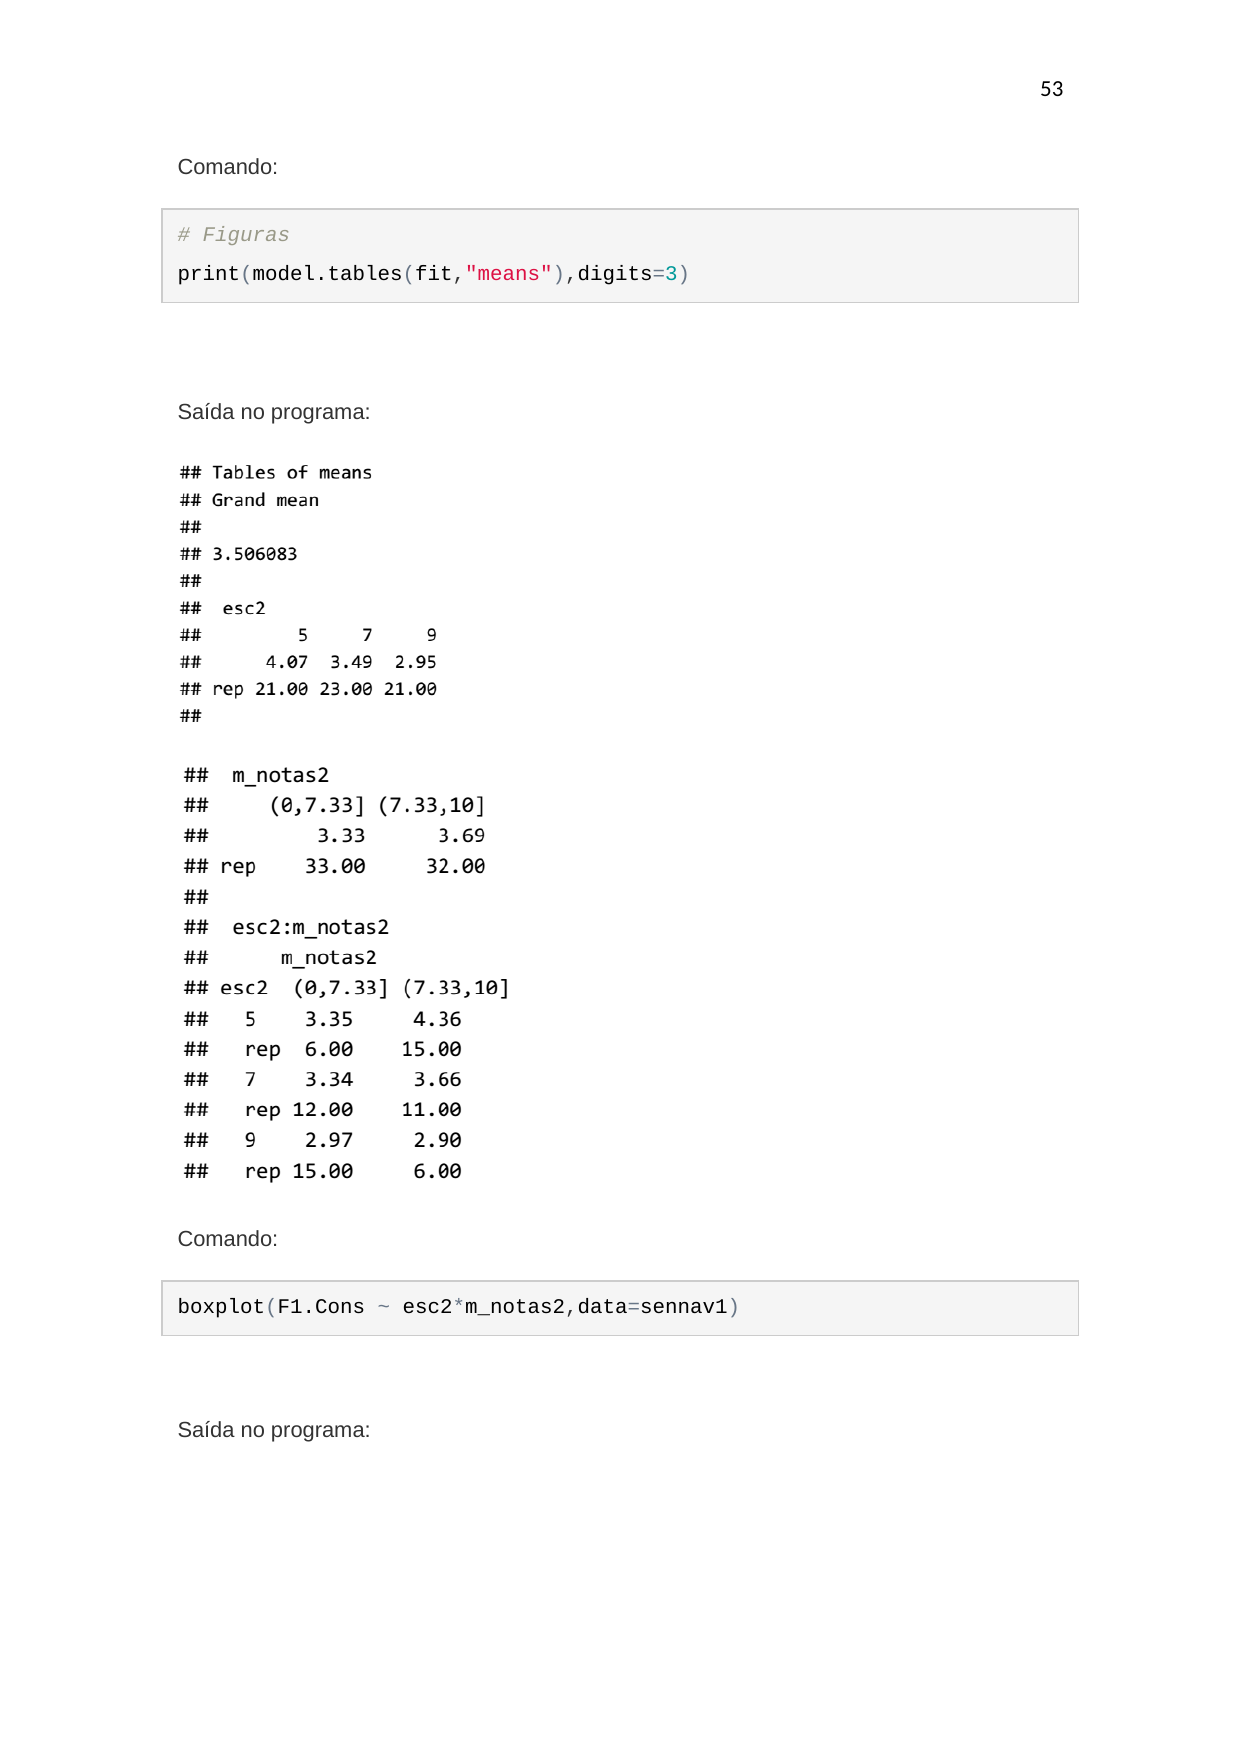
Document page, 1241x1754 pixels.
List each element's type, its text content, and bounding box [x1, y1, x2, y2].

text # Figuras [163, 210, 1078, 247]
picture [177, 758, 559, 1191]
text Comando: [177, 1220, 1063, 1251]
picture [177, 453, 609, 729]
text boxplot(F1.Cons ~ esc2*m_notas2,data=sennav1) [163, 1282, 1078, 1335]
text Saída no programa: [177, 1411, 1063, 1442]
text Saída no programa: [177, 393, 1063, 424]
text Comando: [177, 148, 1063, 179]
text print(model.tables(fit,"means"),digits=3) [163, 247, 1078, 302]
